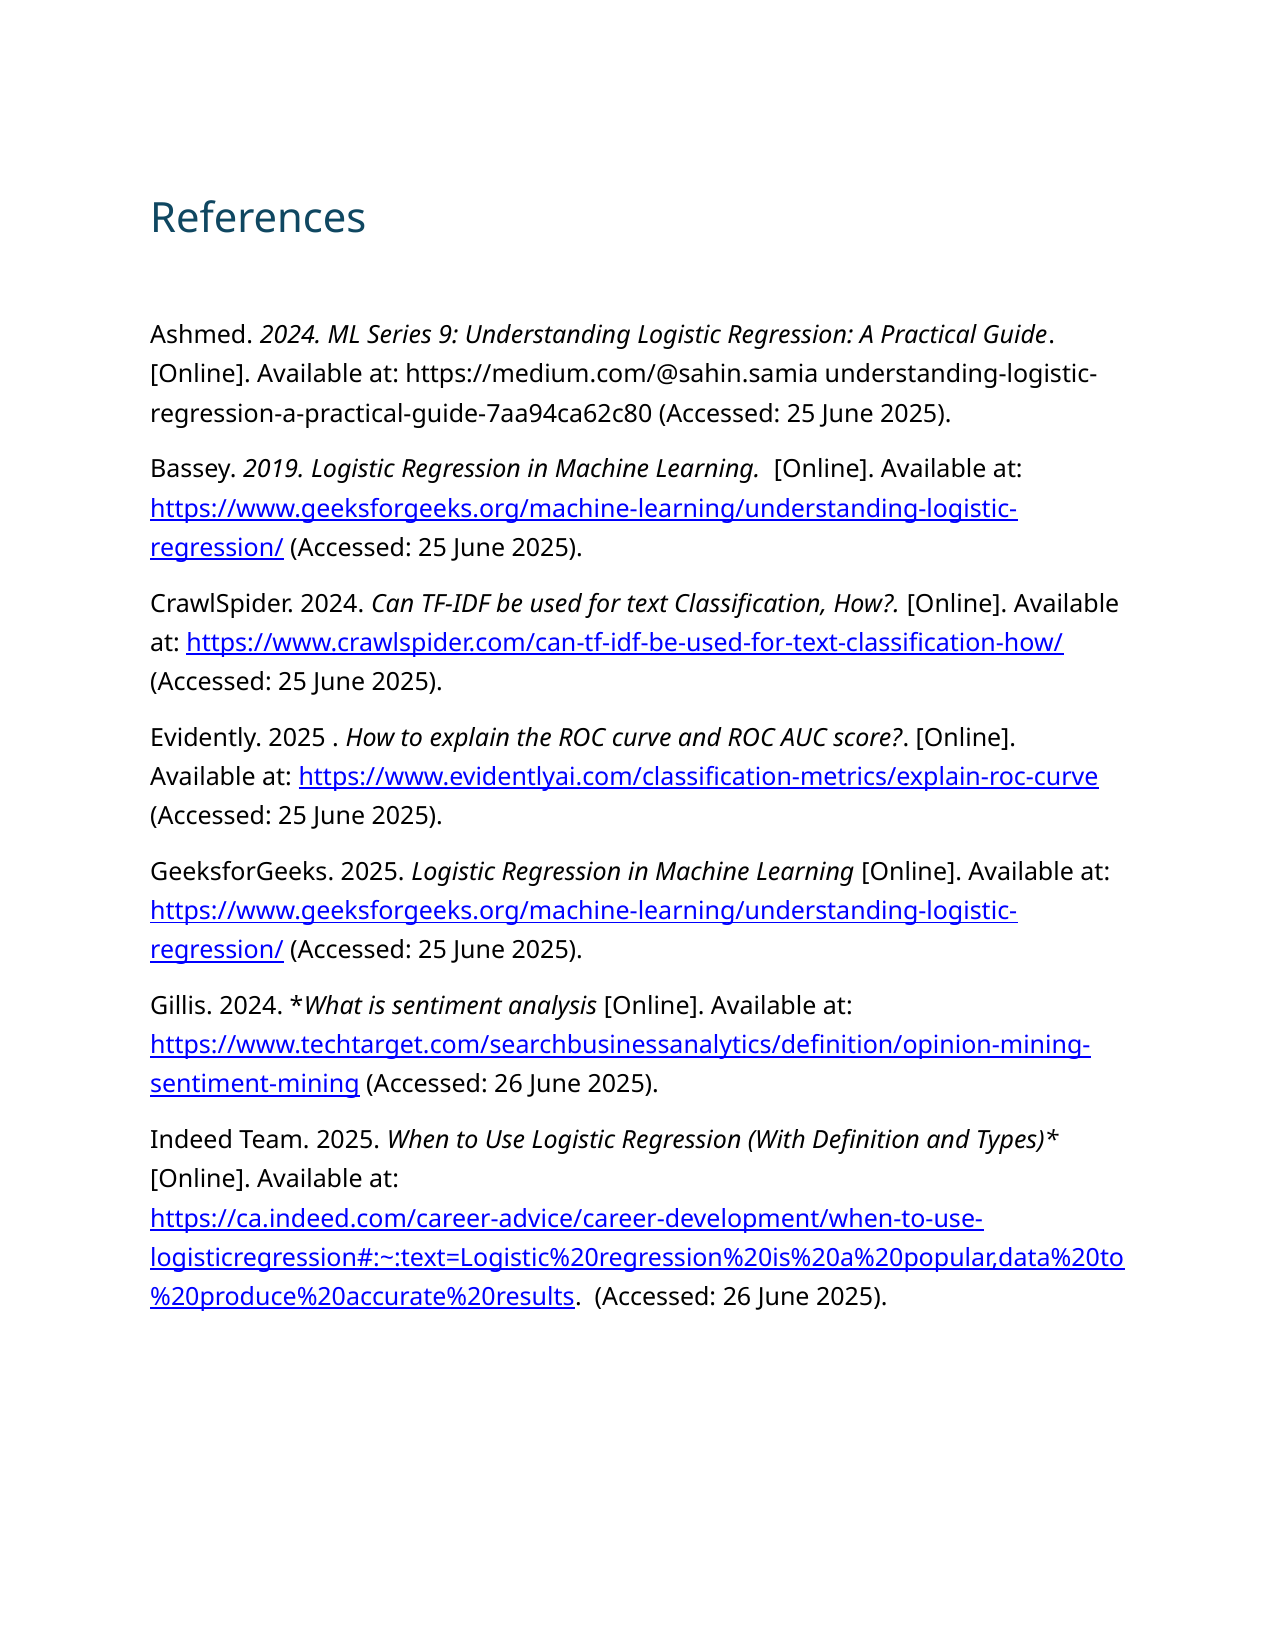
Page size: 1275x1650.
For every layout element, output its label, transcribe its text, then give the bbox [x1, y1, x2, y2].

text Bassey. 2019. Logistic Regression in Machine Learning. [Online]. Available at: https://www.geeksforgeeks.org/machine-learning/understanding-logistic-regression/ (Accessed: 25 June 2025). [150, 451, 1125, 563]
text Indeed Team. 2025. When to Use Logistic Regression (With Definition and Types)* [Online]. Available at: https://ca.indeed.com/career-advice/career-development/when-to-use-logisticregression#:~:text=Logistic%20regression%20is%20a%20popular,data%20to%20produce%20accurate%20results. (Accessed: 26 June 2025). [150, 1122, 1125, 1268]
text Ashmed. 2024. ML Series 9: Understanding Logistic Regression: A Practical Guide.[Online]. Available at: https://medium.com/@sahin.samia understanding-logistic-regression-a-practical-guide-7aa94ca62c80 (Accessed: 25 June 2025). [150, 317, 1125, 429]
text GeeksforGeeks. 2025. Logistic Regression in Machine Learning [Online]. Available at: https://www.geeksforgeeks.org/machine-learning/understanding-logistic-regression/ (Accessed: 25 June 2025). [150, 853, 1125, 966]
text Indeed Team. 2025. When to Use Logistic Regression (With Definition and Types)* [Online]. Available at: https://ca.indeed.com/career-advice/career-development/when-to-use-logisticregression#:~:text=Logistic%20regression%20is%20a%20popular,data%20to%20produce%20accurate%20results. (Accessed: 26 June 2025). [150, 1270, 1125, 1313]
text Evidently. 2025 . How to explain the ROC curve and ROC AUC score?. [Online]. Available at: https://www.evidentlyai.com/classification-metrics/explain-roc-curve (Accessed: 25 June 2025). [150, 719, 1125, 832]
text CrawlSpider. 2024. Can TF-IDF be used for text Classification, How?. [Online]. Available at: https://www.crawlspider.com/can-tf-idf-be-used-for-text-classification-how/ (Accessed: 25 June 2025). [150, 585, 1125, 698]
subtitle References [150, 187, 1125, 244]
text Gillis. 2024. *What is sentiment analysis [Online]. Available at: https://www.techtarget.com/searchbusinessanalytics/definition/opinion-mining-sentiment-mining (Accessed: 26 June 2025). [150, 988, 1125, 1100]
